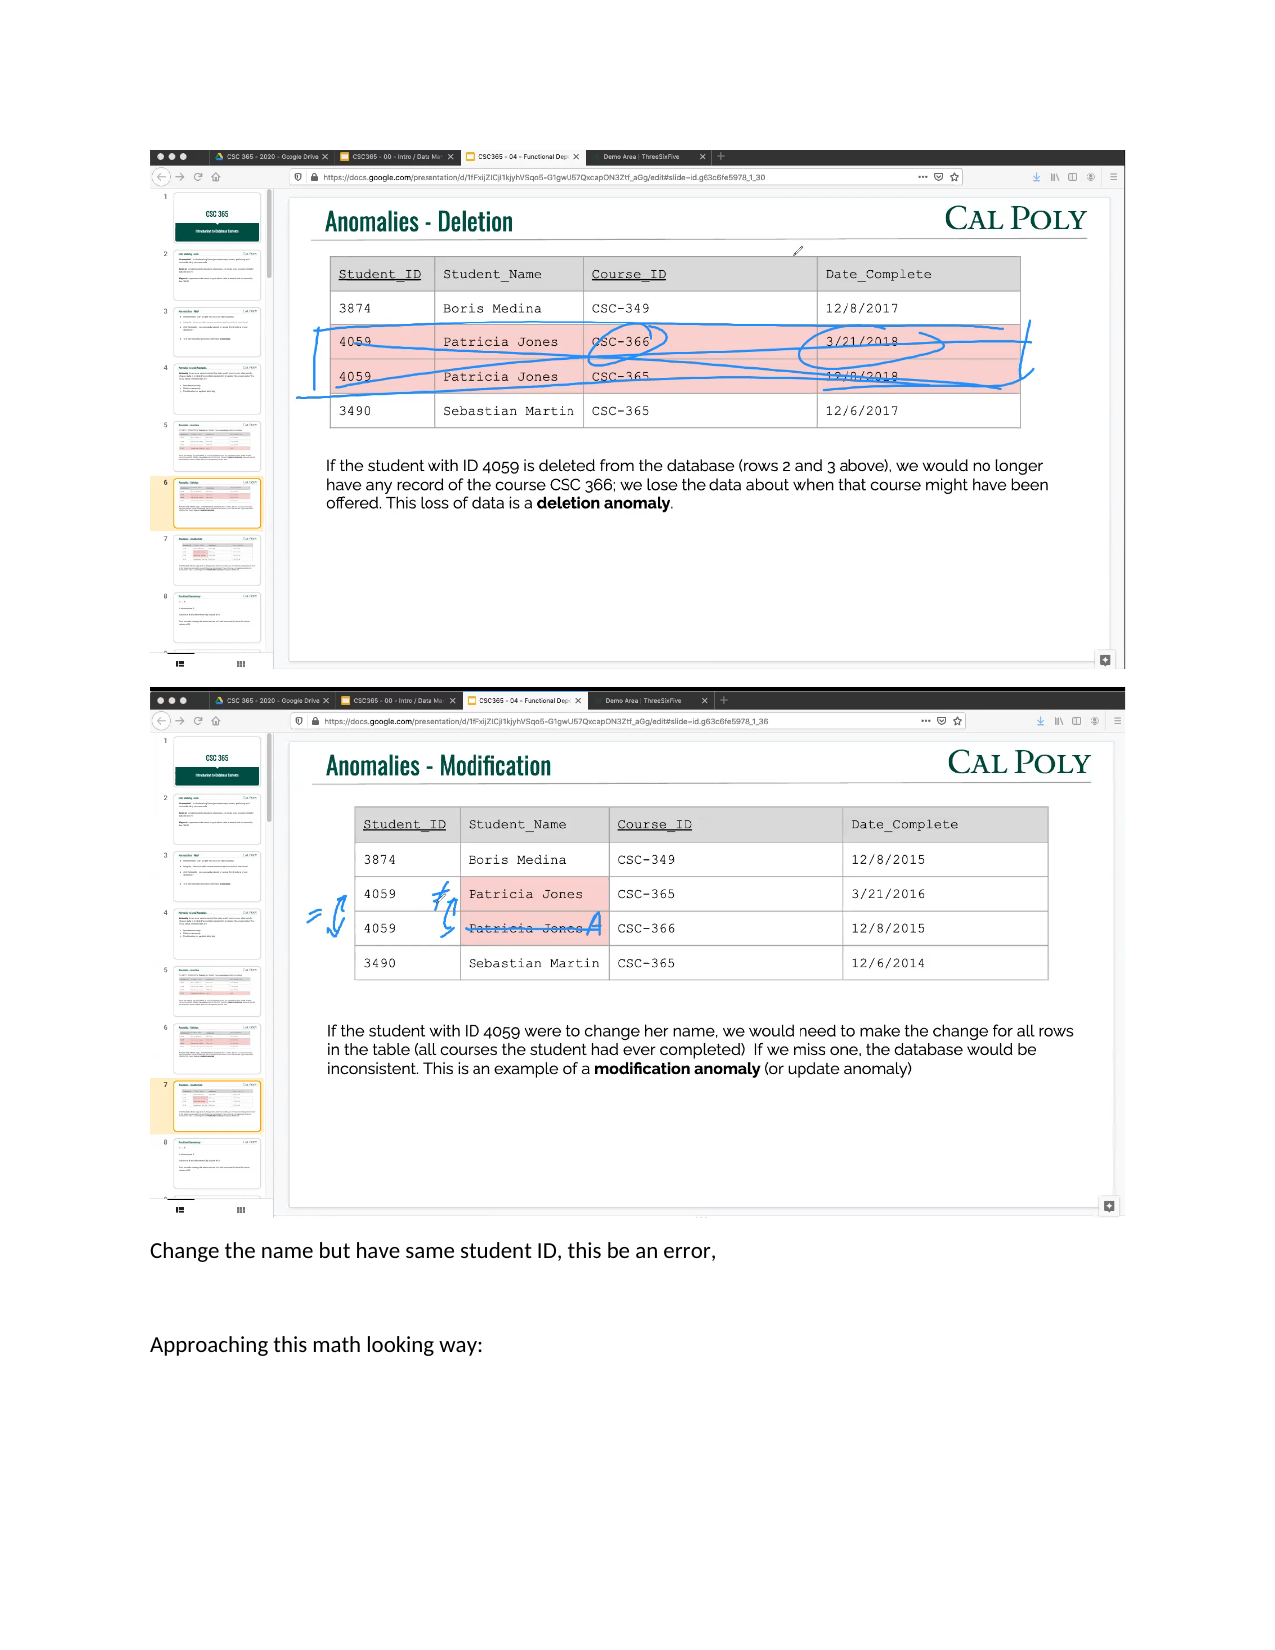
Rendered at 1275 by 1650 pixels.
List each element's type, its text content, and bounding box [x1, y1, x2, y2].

picture [150, 687, 1125, 1218]
text Approaching this math looking way: [150, 1330, 1125, 1358]
text Change the name but have same student ID, this be an error, [150, 1236, 1125, 1264]
picture [150, 150, 1125, 669]
